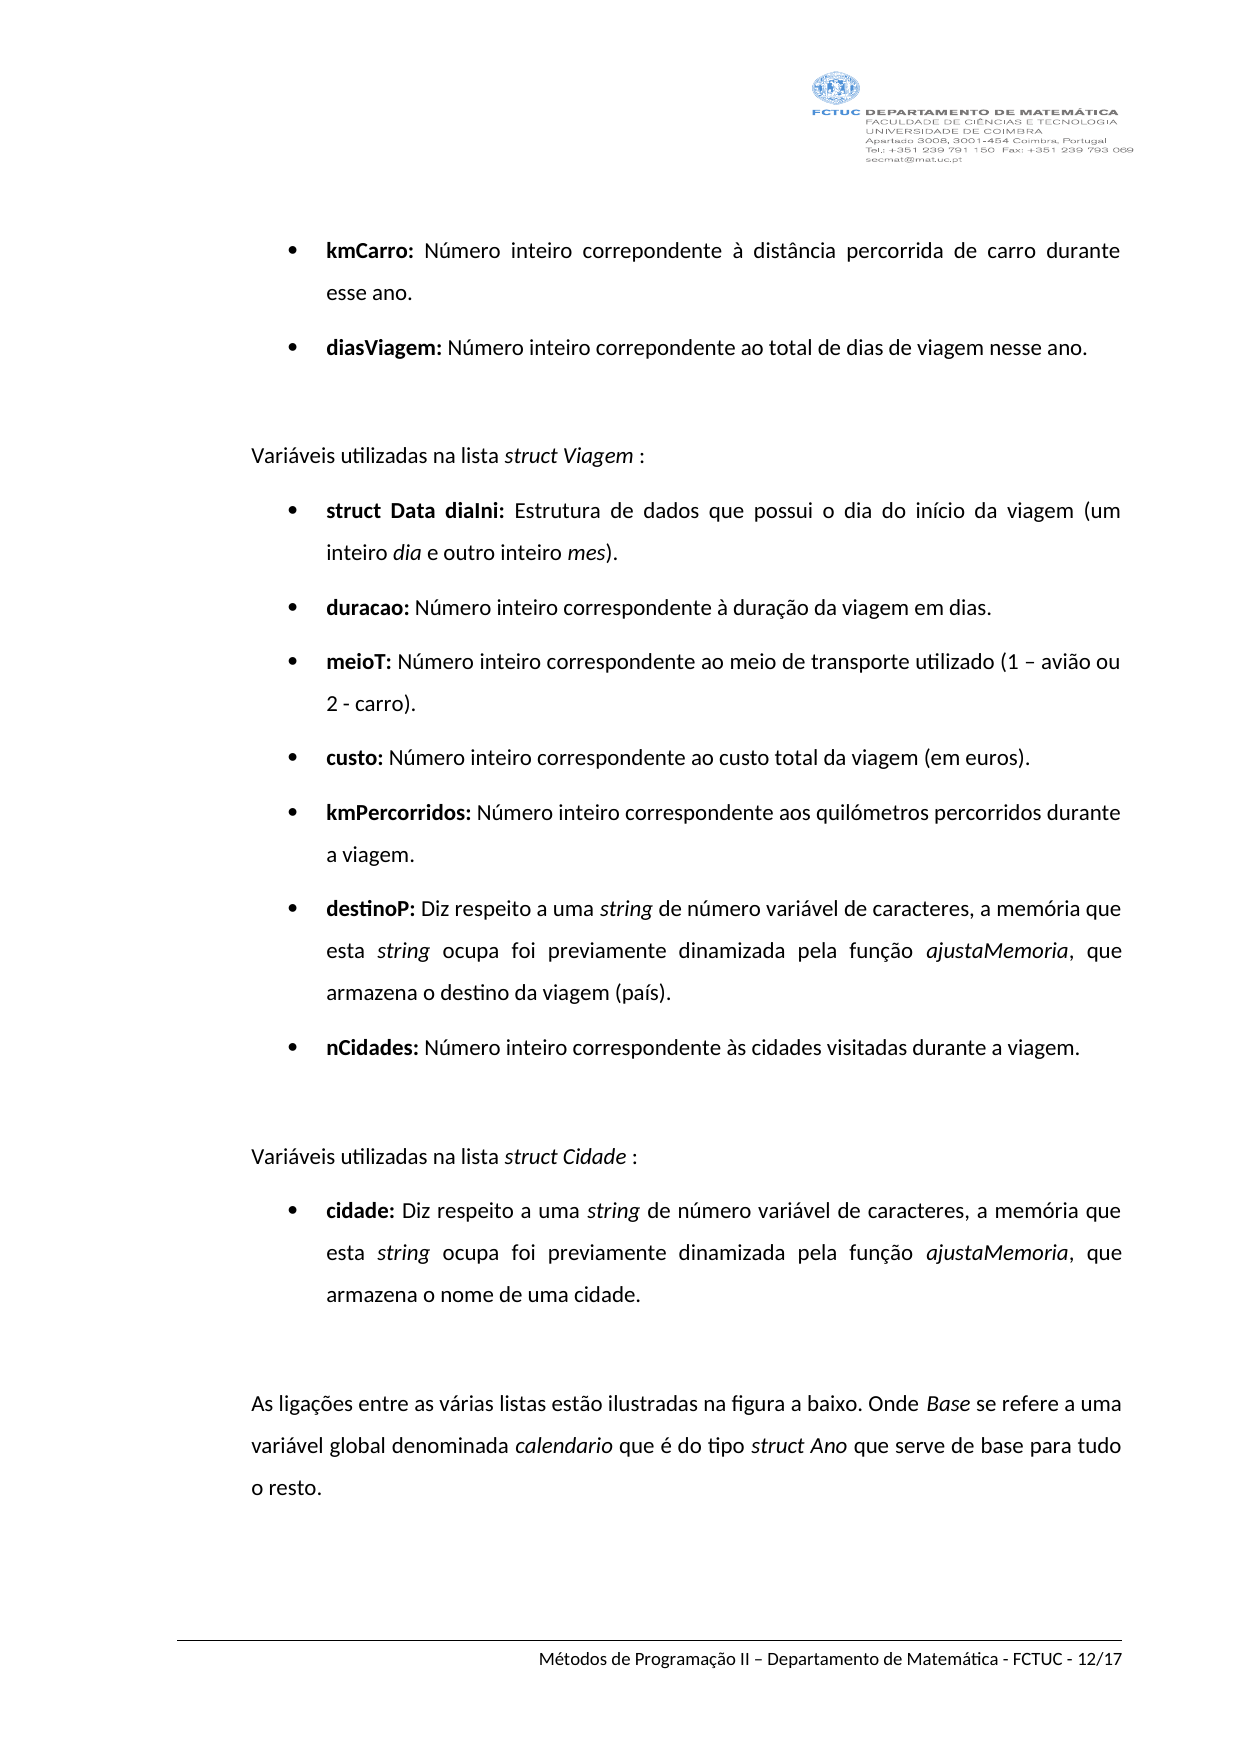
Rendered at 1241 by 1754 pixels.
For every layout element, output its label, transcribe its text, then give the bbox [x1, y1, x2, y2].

list destinoP: Diz respeito a uma string de número variável de caracteres, a memória que esta string ocupa foi previamente dinamizada pela função ajustaMemoria, que armazena o destino da viagem (país). [288, 894, 1122, 1006]
text As ligações entre as várias listas estão ilustradas na figura a baixo. Onde Base se refere a uma variável global denominada calendario que é do tipo struct Ano que serve de base para tudo o resto. [251, 1389, 1122, 1501]
list struct Data diaIni: Estrutura de dados que possui o dia do início da viagem (um inteiro dia e outro inteiro mes). [288, 496, 1122, 566]
list diasViagem: Número inteiro correpondente ao total de dias de viagem nesse ano. [288, 333, 1122, 361]
text Variáveis utilizadas na lista struct Cidade : [251, 1142, 1122, 1170]
list kmCarro: Número inteiro correpondente à distância percorrida de carro durante esse ano. [288, 236, 1122, 306]
list meioT: Número inteiro correspondente ao meio de transporte utilizado (1 – avião ou 2 - carro). [288, 647, 1122, 717]
list duracao: Número inteiro correspondente à duração da viagem em dias. [288, 593, 1122, 621]
list nCidades: Número inteiro correspondente às cidades visitadas durante a viagem. [288, 1033, 1122, 1061]
text Variáveis utilizadas na lista struct Viagem : [251, 442, 1122, 470]
list kmPercorridos: Número inteiro correspondente aos quilómetros percorridos durante a viagem. [288, 798, 1122, 868]
list custo: Número inteiro correspondente ao custo total da viagem (em euros). [288, 743, 1122, 772]
list cidade: Diz respeito a uma string de número variável de caracteres, a memória que esta string ocupa foi previamente dinamizada pela função ajustaMemoria, que armazena o nome de uma cidade. [288, 1196, 1122, 1308]
